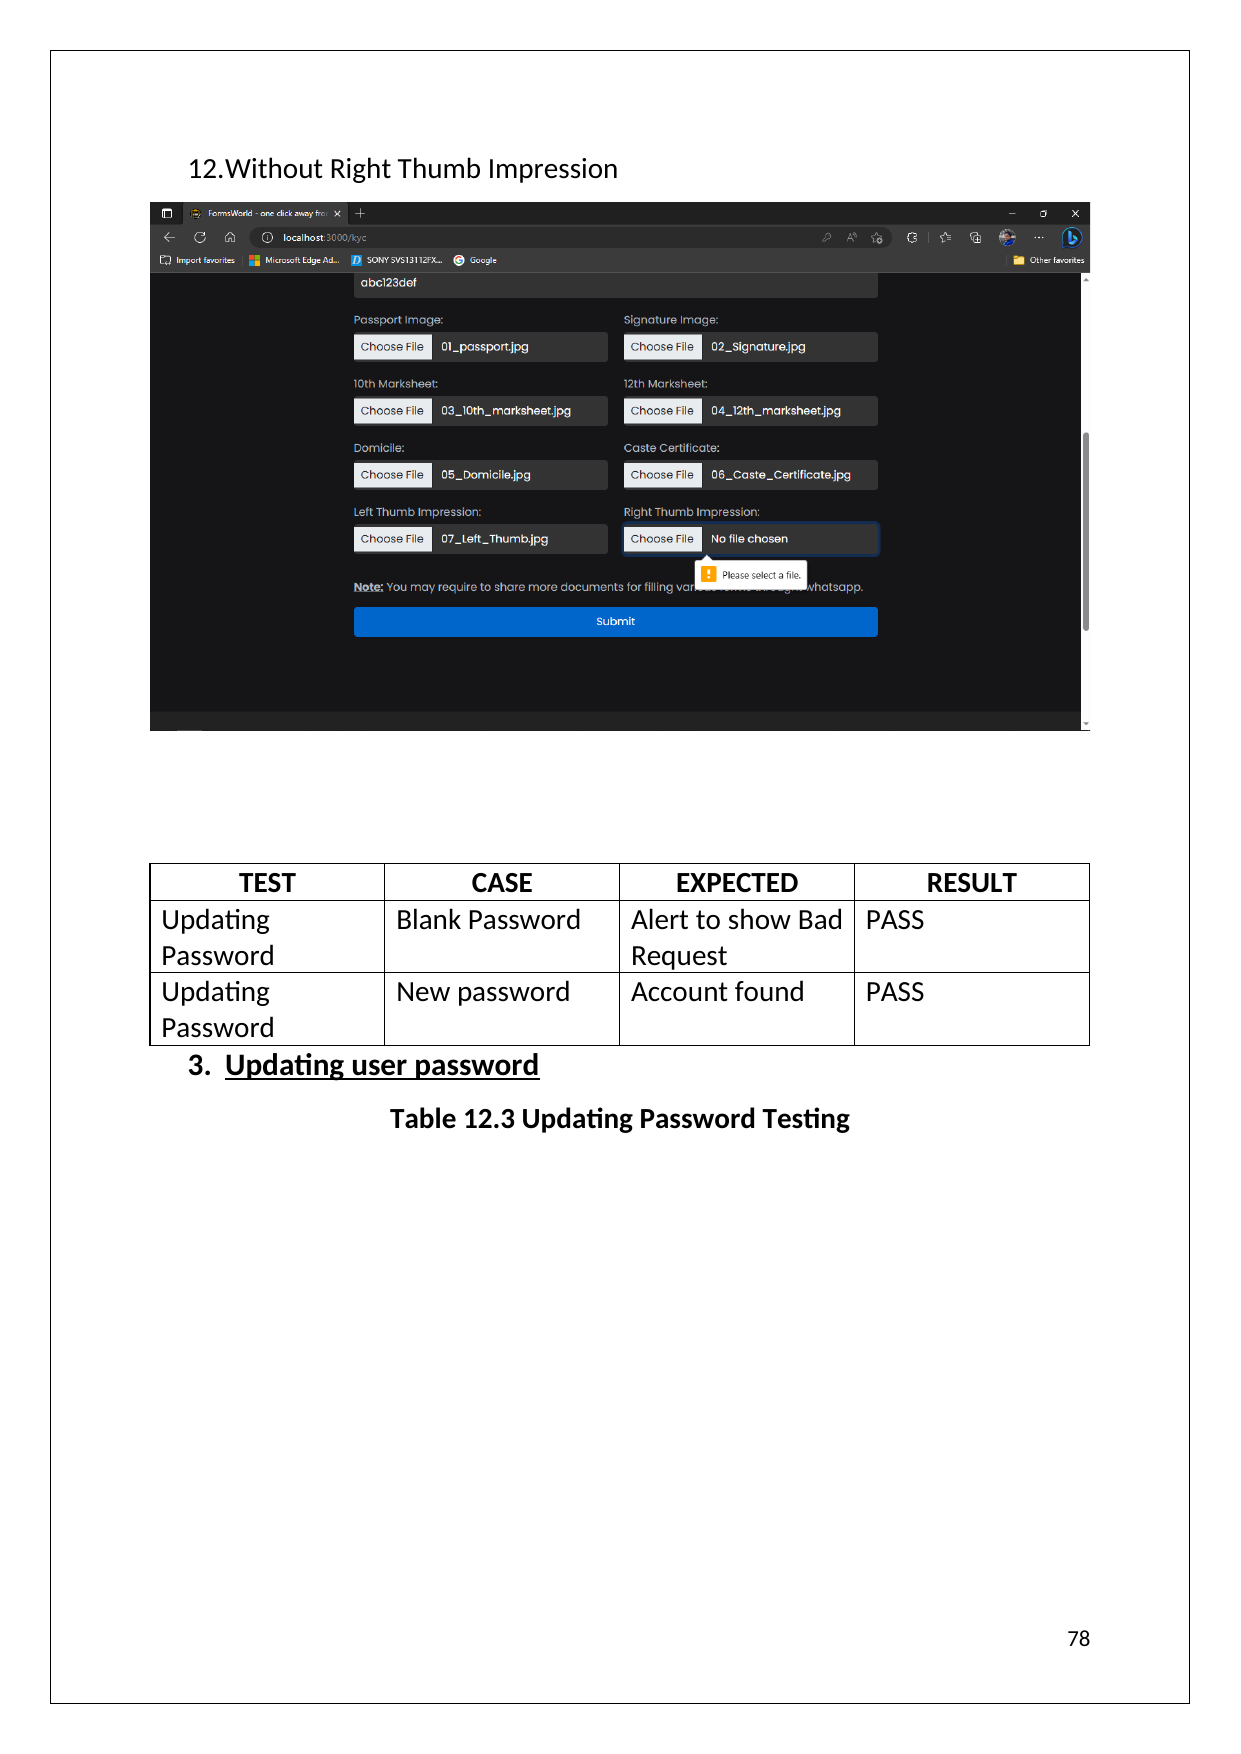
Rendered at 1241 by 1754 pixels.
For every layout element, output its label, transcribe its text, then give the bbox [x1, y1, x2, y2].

table_cell Updating Password [151, 973, 384, 1044]
table_cell Updating Password [151, 901, 384, 972]
picture [150, 202, 1091, 731]
text Table 12.3 Updating Password Testing [150, 1100, 1090, 1136]
table_cell PASS [855, 973, 1089, 1044]
table_header TEST [151, 864, 384, 900]
table_cell Alert to show Bad Request [620, 901, 854, 972]
table_header CASE [385, 864, 619, 900]
list Without Right Thumb Impression [187, 150, 1090, 186]
list Updating user password [187, 1046, 1090, 1084]
table_header RESULT [855, 864, 1089, 900]
table_cell New password [385, 973, 619, 1044]
table_header EXPECTED [620, 864, 854, 900]
table_cell Blank Password [385, 901, 619, 972]
table_cell PASS [855, 901, 1089, 972]
table_cell Account found [620, 973, 854, 1044]
